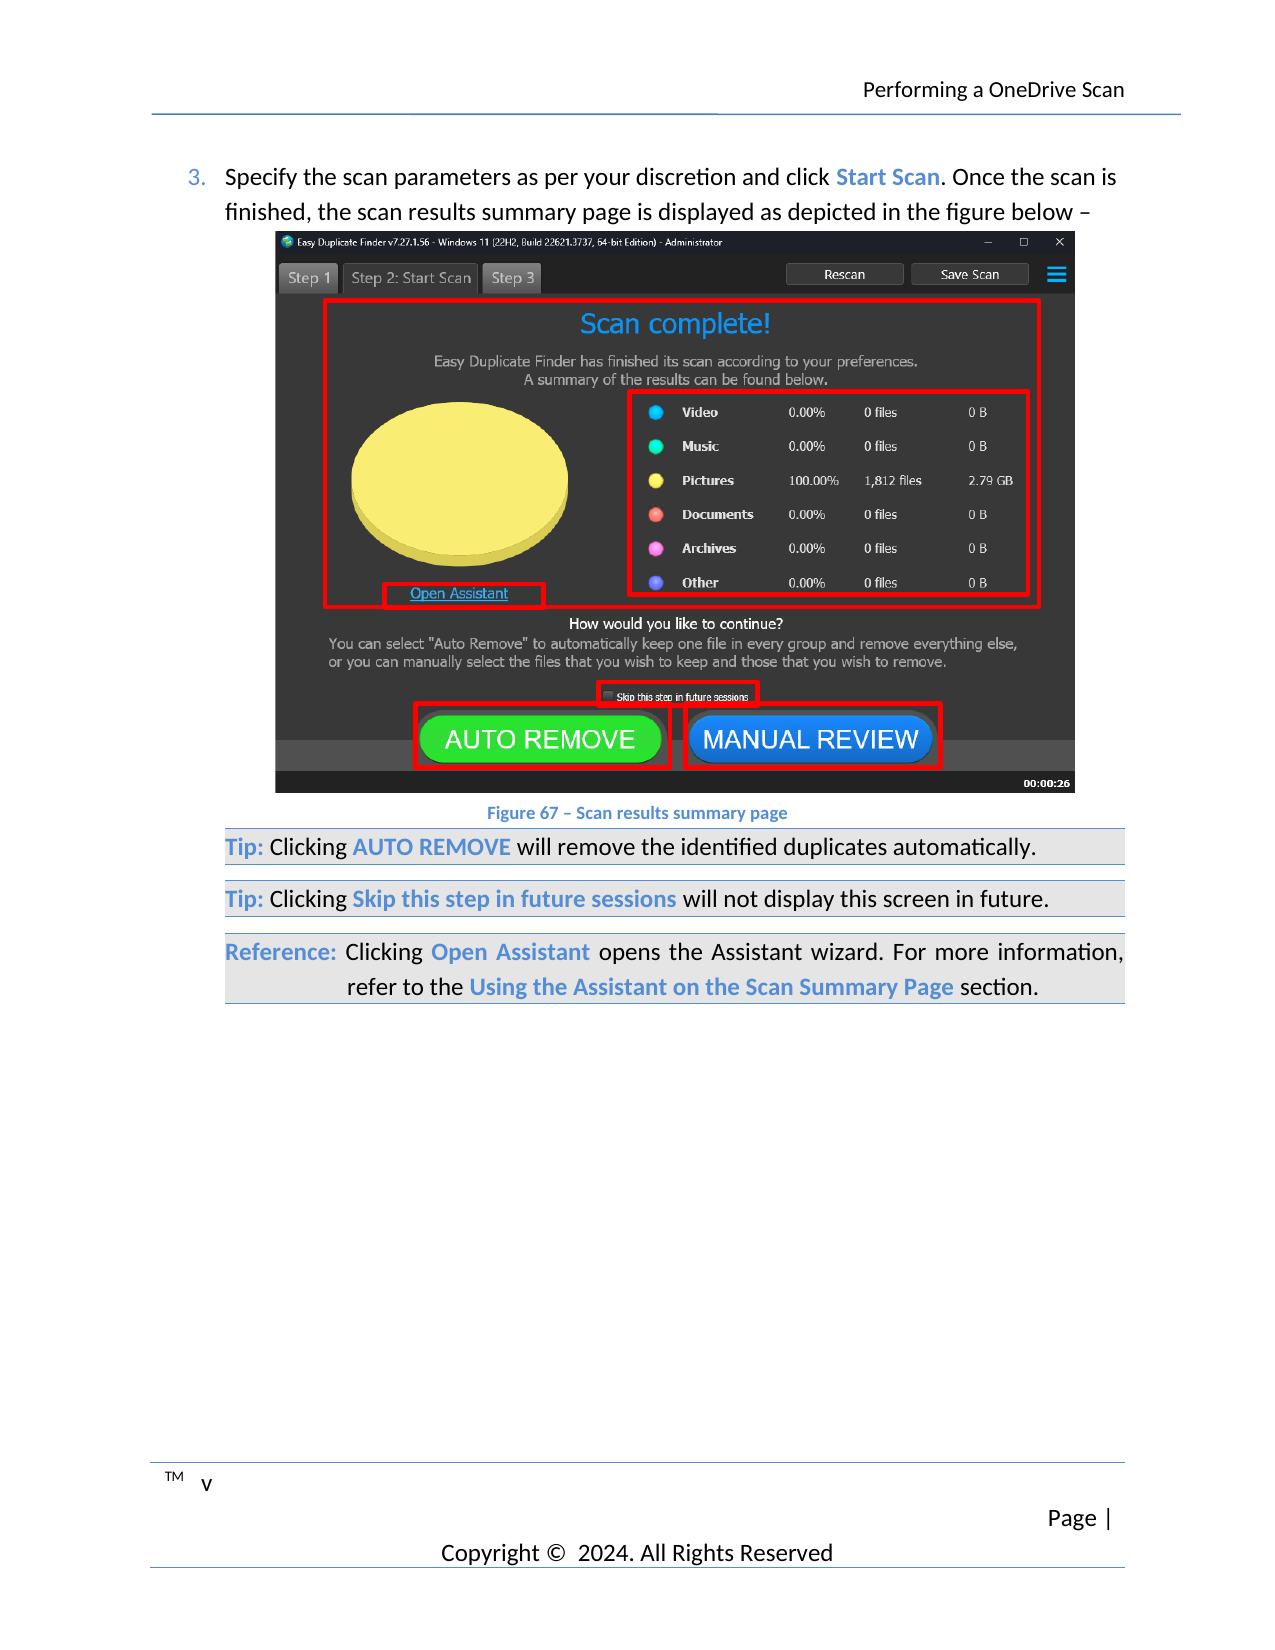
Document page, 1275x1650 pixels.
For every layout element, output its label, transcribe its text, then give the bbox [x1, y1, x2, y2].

picture [275, 231, 1075, 793]
text Tip: Clicking AUTO REMOVE will remove the identified duplicates automatically. [225, 829, 1125, 864]
list Specify the scan parameters as per your discretion and click Start Scan. Once the scan is finished, the scan results summary page is displayed as depicted in the figure below – [187, 161, 1125, 227]
text Tip: Clicking Skip this step in future sessions will not display this screen in future. [225, 881, 1125, 916]
text Reference: Clicking Open Assistant opens the Assistant wizard. For more information, refer to the Using the Assistant on the Scan Summary Page section. [225, 934, 1125, 1003]
text Figure 67 – Scan results summary page [150, 801, 1125, 824]
